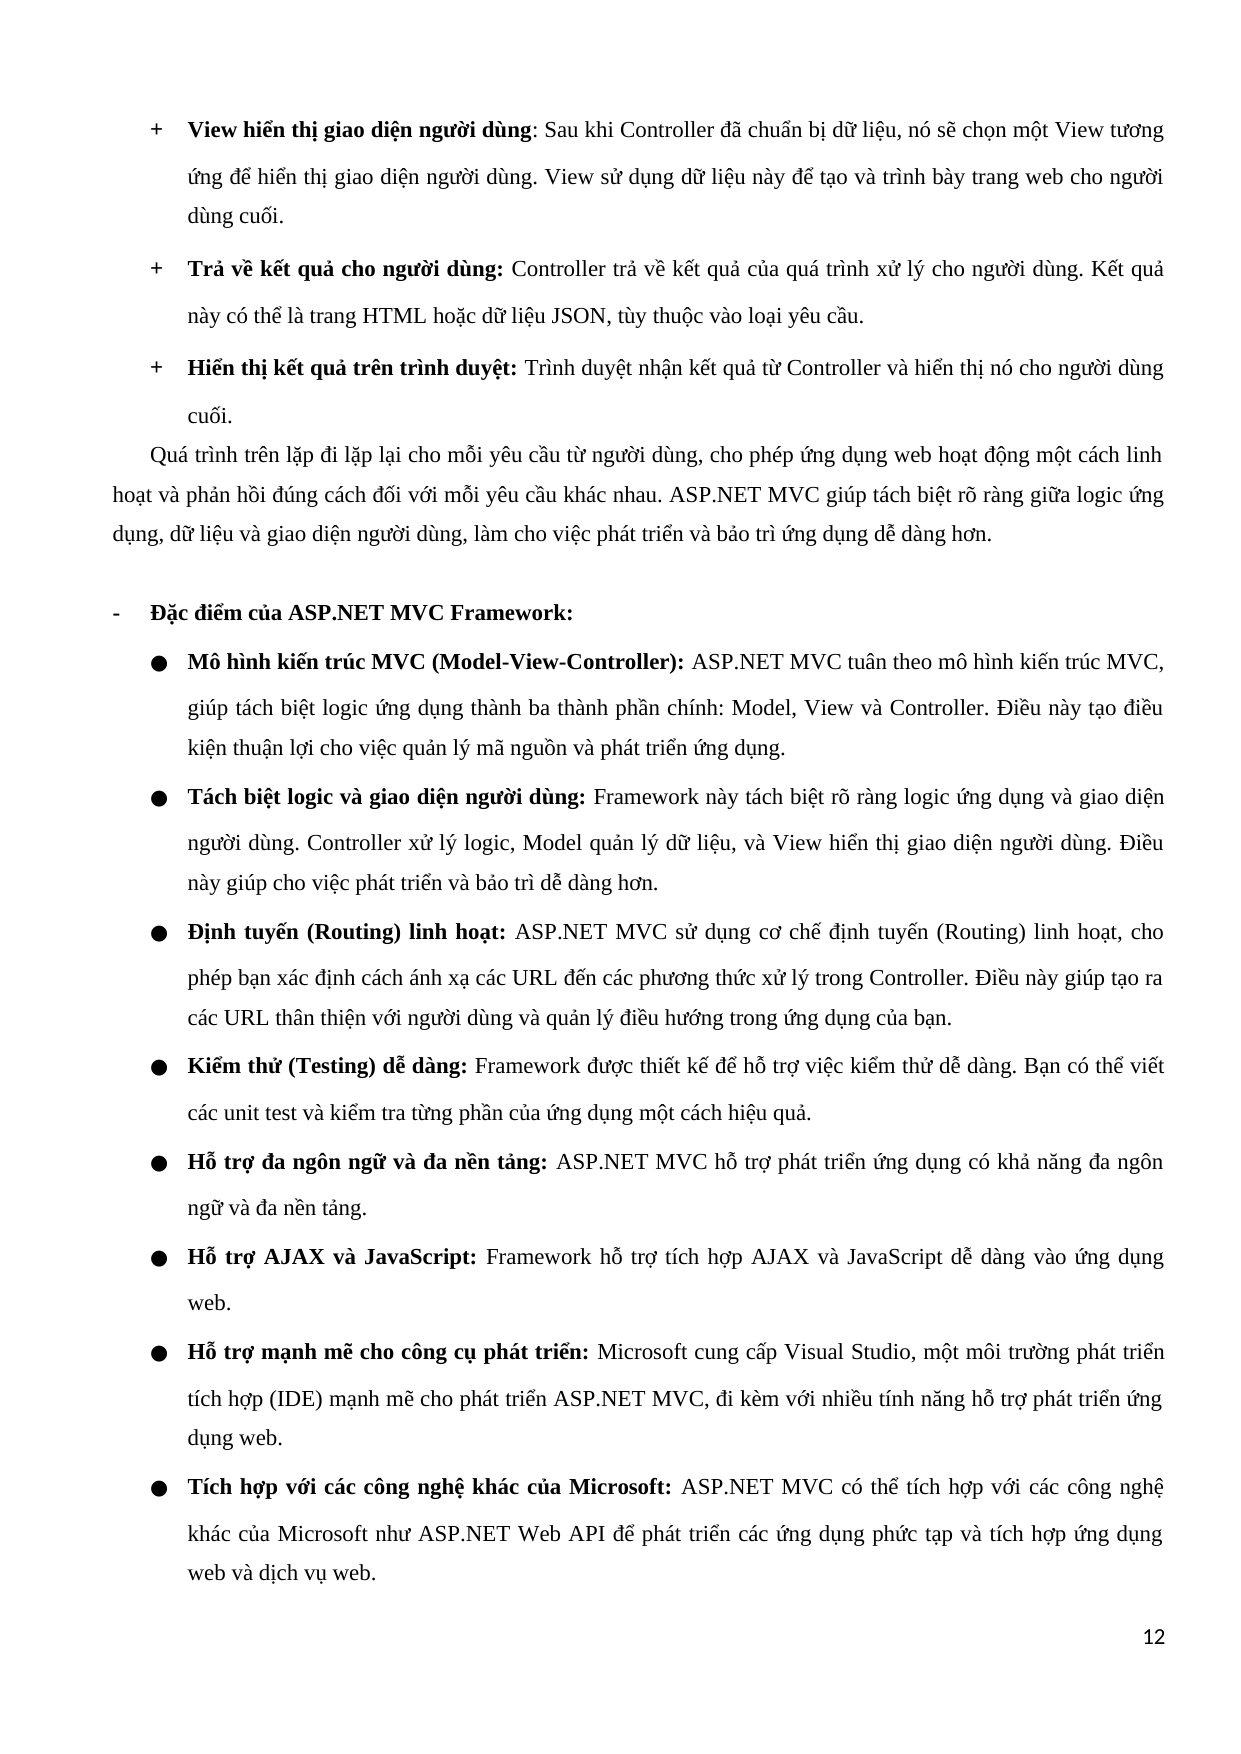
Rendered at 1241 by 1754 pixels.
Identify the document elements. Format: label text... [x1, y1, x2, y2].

list View hiển thị giao diện người dùng: Sau khi Controller đã chuẩn bị dữ liệu, nó sẽ chọn một View tương ứng để hiển thị giao diện người dùng. View sử dụng dữ liệu này để tạo và trình bày trang web cho người dùng cuối. [150, 103, 1165, 229]
text Quá trình trên lặp đi lặp lại cho mỗi yêu cầu từ người dùng, cho phép ứng dụng web hoạt động một cách linh hoạt và phản hồi đúng cách đối với mỗi yêu cầu khác nhau. ASP.NET MVC giúp tách biệt rõ ràng giữa logic ứng dụng, dữ liệu và giao diện người dùng, làm cho việc phát triển và bảo trì ứng dụng dễ dàng hơn. [112, 441, 1165, 547]
list Hỗ trợ đa ngôn ngữ và đa nền tảng: ASP.NET MVC hỗ trợ phát triển ứng dụng có khả năng đa ngôn ngữ và đa nền tảng. [150, 1138, 1165, 1221]
list Đặc điểm của ASP.NET MVC Framework: [112, 599, 1165, 626]
list Mô hình kiến trúc MVC (Model-View-Controller): ASP.NET MVC tuân theo mô hình kiến trúc MVC, giúp tách biệt logic ứng dụng thành ba thành phần chính: Model, View và Controller. Điều này tạo điều kiện thuận lợi cho việc quản lý mã nguồn và phát triển ứng dụng. [150, 639, 1165, 760]
list Hỗ trợ mạnh mẽ cho công cụ phát triển: Microsoft cung cấp Visual Studio, một môi trường phát triển tích hợp (IDE) mạnh mẽ cho phát triển ASP.NET MVC, đi kèm với nhiều tính năng hỗ trợ phát triển ứng dụng web. [150, 1329, 1165, 1451]
list Định tuyến (Routing) linh hoạt: ASP.NET MVC sử dụng cơ chế định tuyến (Routing) linh hoạt, cho phép bạn xác định cách ánh xạ các URL đến các phương thức xử lý trong Controller. Điều này giúp tạo ra các URL thân thiện với người dùng và quản lý điều hướng trong ứng dụng của bạn. [150, 908, 1165, 1030]
list Tích hợp với các công nghệ khác của Microsoft: ASP.NET MVC có thể tích hợp với các công nghệ khác của Microsoft như ASP.NET Web API để phát triển các ứng dụng phức tạp và tích hợp ứng dụng web và dịch vụ web. [150, 1464, 1165, 1585]
list Hỗ trợ AJAX và JavaScript: Framework hỗ trợ tích hợp AJAX và JavaScript dễ dàng vào ứng dụng web. [150, 1234, 1165, 1316]
list Hiển thị kết quả trên trình duyệt: Trình duyệt nhận kết quả từ Controller và hiển thị nó cho người dùng cuối. [150, 342, 1165, 428]
list Kiểm thử (Testing) dễ dàng: Framework được thiết kế để hỗ trợ việc kiểm thử dễ dàng. Bạn có thể viết các unit test và kiểm tra từng phần của ứng dụng một cách hiệu quả. [150, 1043, 1165, 1125]
list Tách biệt logic và giao diện người dùng: Framework này tách biệt rõ ràng logic ứng dụng và giao diện người dùng. Controller xử lý logic, Model quản lý dữ liệu, và View hiển thị giao diện người dùng. Điều này giúp cho việc phát triển và bảo trì dễ dàng hơn. [150, 773, 1165, 895]
list Trả về kết quả cho người dùng: Controller trả về kết quả của quá trình xử lý cho người dùng. Kết quả này có thể là trang HTML hoặc dữ liệu JSON, tùy thuộc vào loại yêu cầu. [150, 242, 1165, 328]
